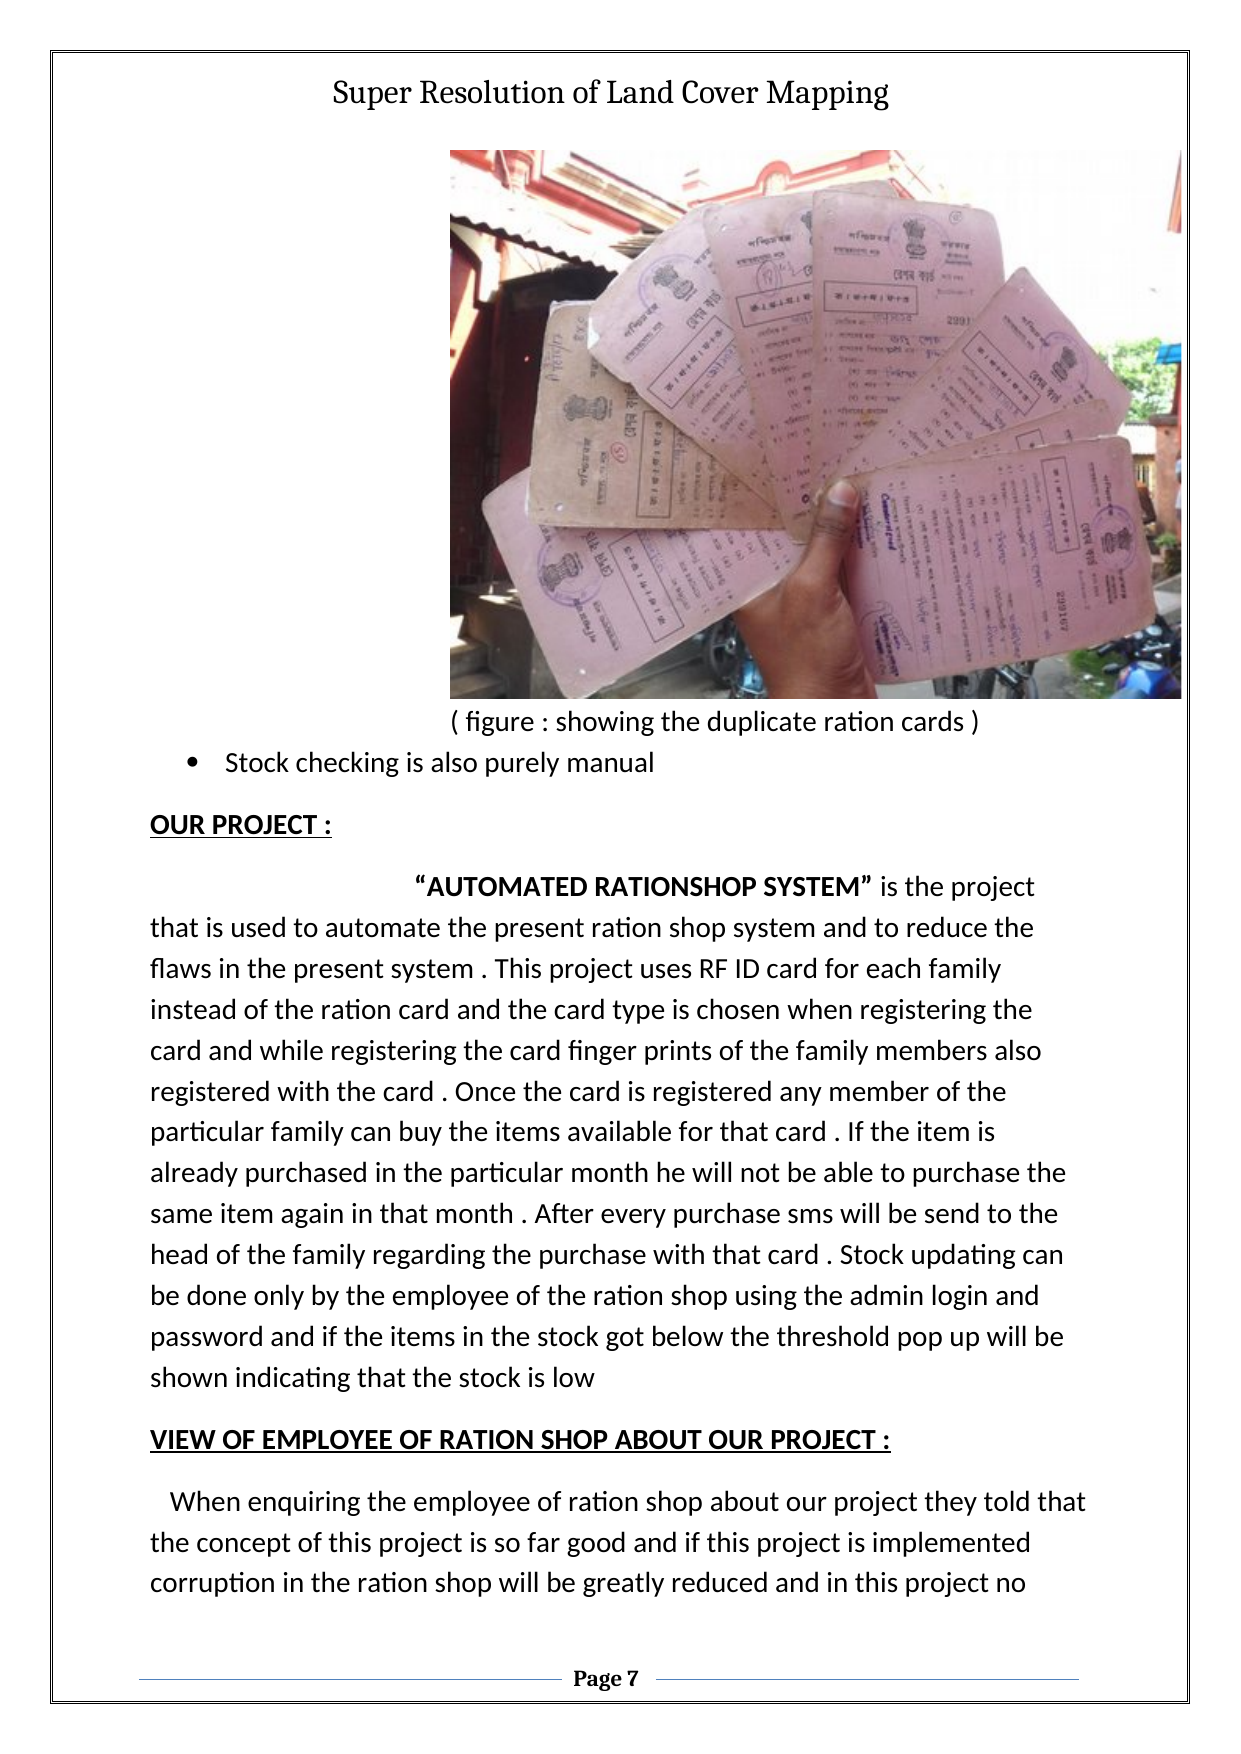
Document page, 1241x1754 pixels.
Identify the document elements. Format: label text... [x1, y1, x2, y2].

text VIEW OF EMPLOYEE OF RATION SHOP ABOUT OUR PROJECT : [150, 1421, 1090, 1457]
text “AUTOMATED RATIONSHOP SYSTEM” is the project that is used to automate the present ration shop system and to reduce the flaws in the present system . This project uses RF ID card for each family instead of the ration card and the card type is chosen when registering the card and while registering the card finger prints of the family members also registered with the card . Once the card is registered any member of the particular family can buy the items available for that card . If the item is already purchased in the particular month he will not be able to purchase the same item again in that month . After every purchase sms will be send to the head of the family regarding the purchase with that card . Stock updating can be done only by the employee of the ration shop using the admin login and password and if the items in the stock got below the threshold pop up will be shown indicating that the stock is low [150, 868, 1090, 1395]
text OUR PROJECT : [150, 806, 1090, 842]
list ( figure : showing the duplicate ration cards ) [450, 699, 1090, 739]
picture [450, 150, 1182, 699]
list Stock checking is also purely manual [187, 744, 1090, 780]
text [150, 1483, 1090, 1600]
